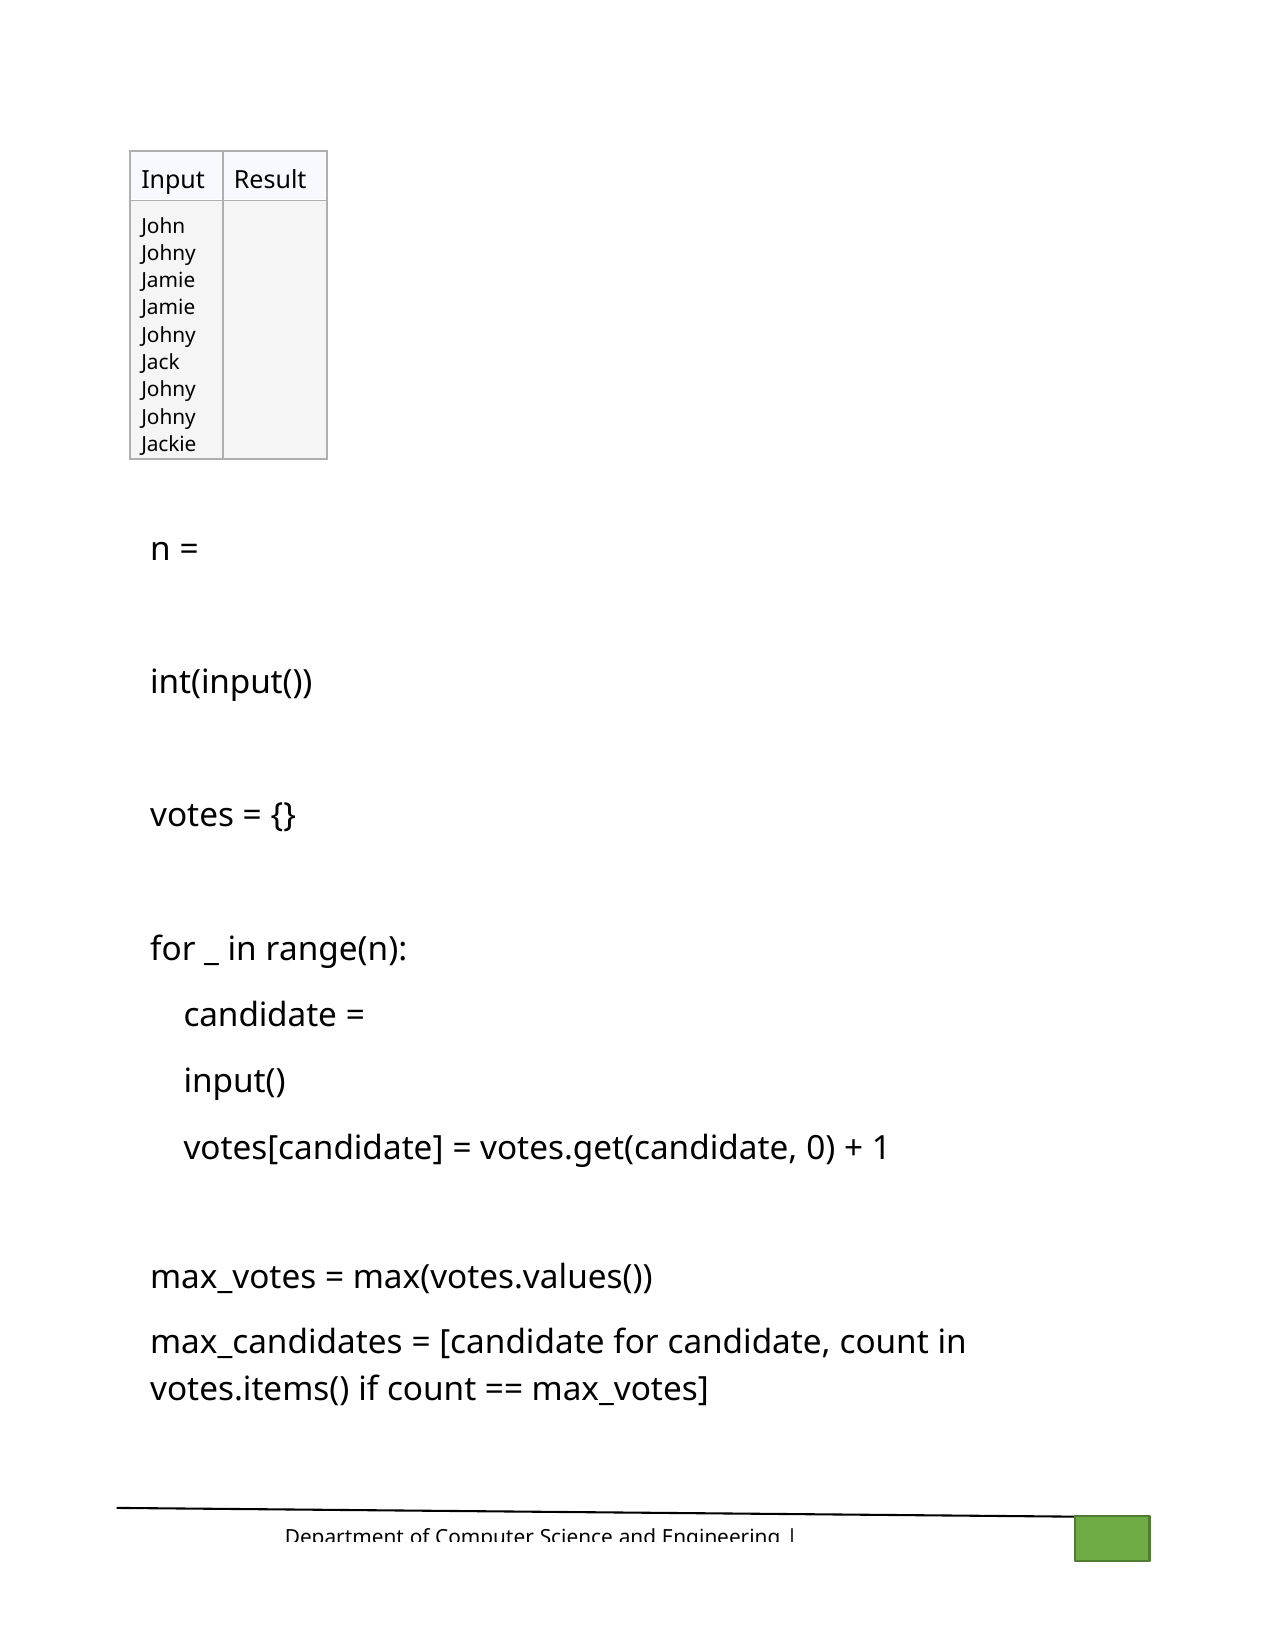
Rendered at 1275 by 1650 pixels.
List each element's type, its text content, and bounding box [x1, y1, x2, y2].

subtitle max_candidates = [candidate for candidate, count in votes.items() if count == max_votes] [150, 1317, 1127, 1411]
subtitle n = int(input()) votes = {} [150, 524, 362, 837]
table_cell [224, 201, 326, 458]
text for _ in range(n): candidate = input() [150, 925, 463, 1103]
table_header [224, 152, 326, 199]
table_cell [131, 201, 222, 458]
text max_votes = max(votes.values()) [150, 1253, 1162, 1299]
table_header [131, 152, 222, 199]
subtitle votes[candidate] = votes.get(candidate, 0) + 1 [183, 1124, 1162, 1169]
